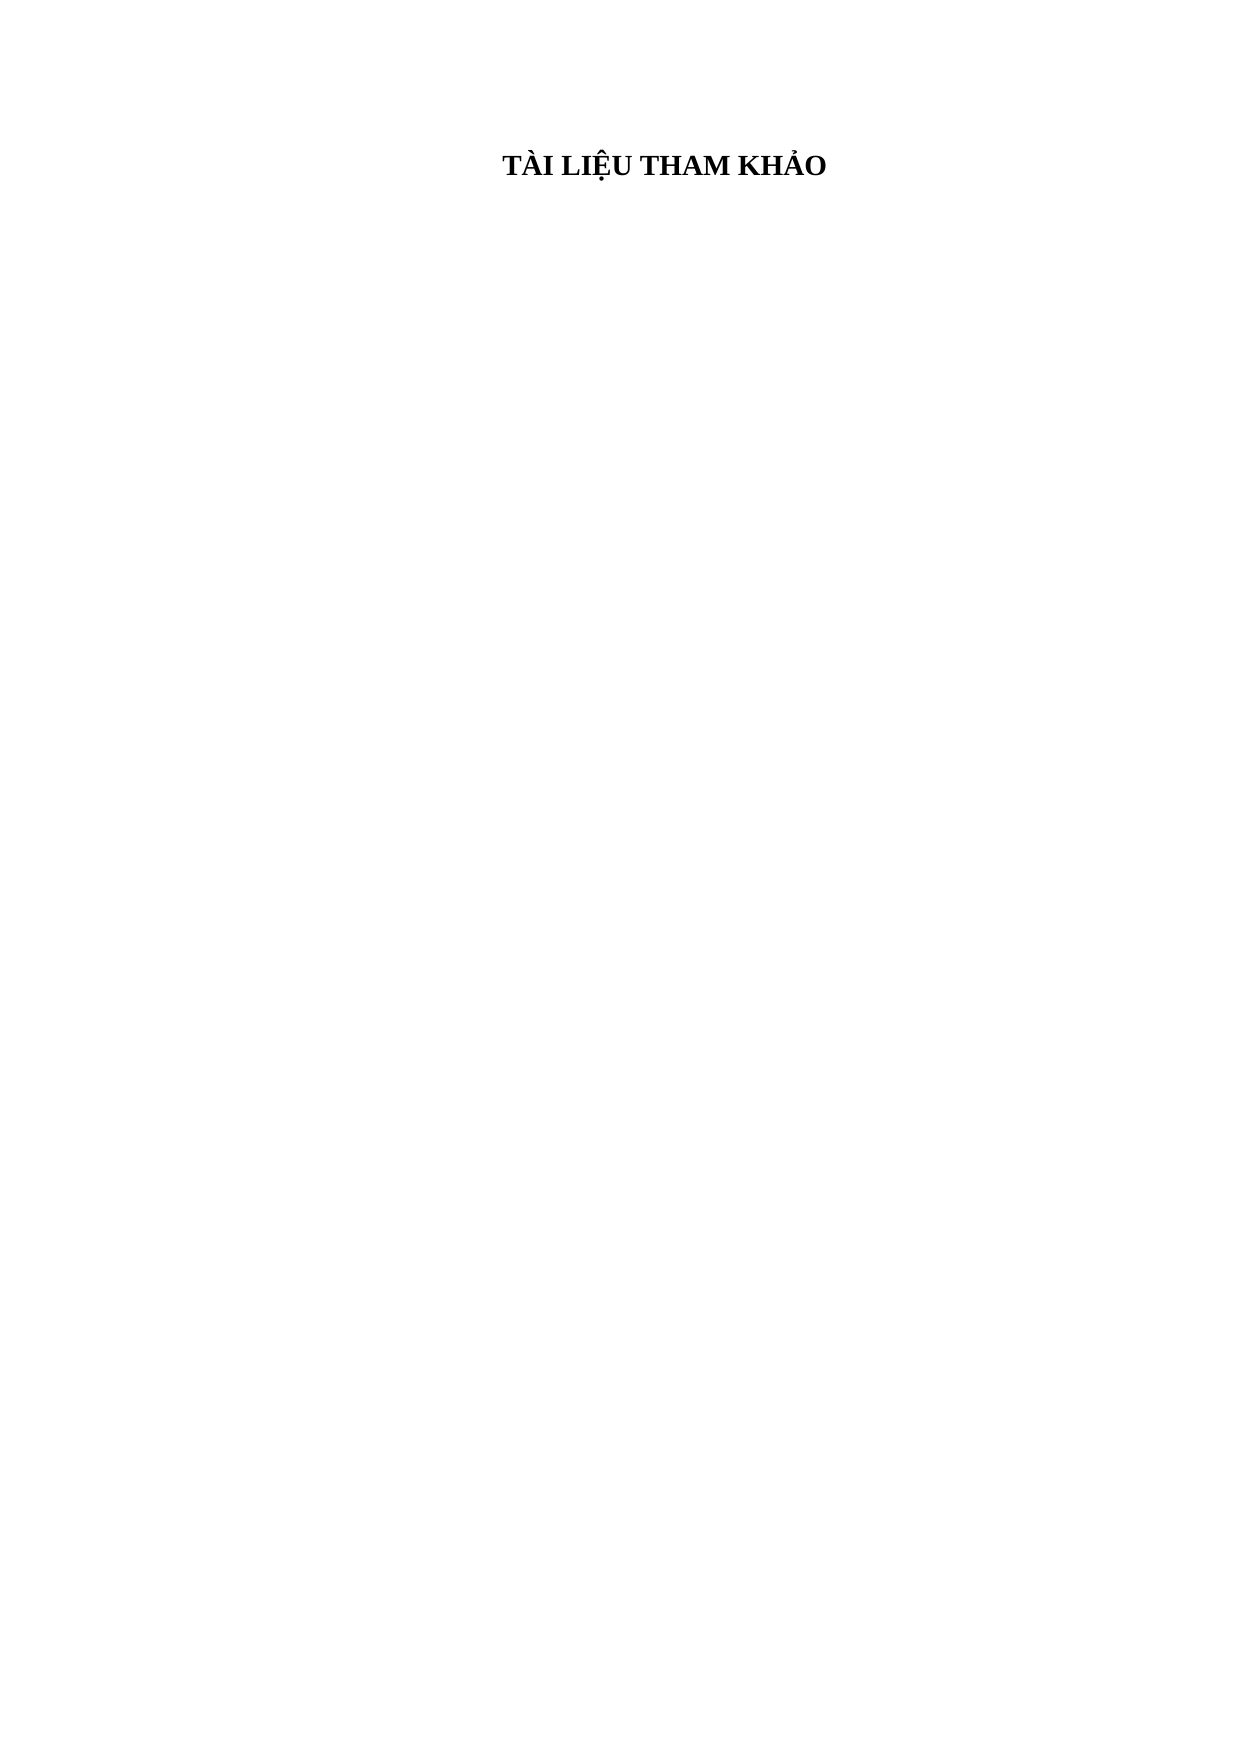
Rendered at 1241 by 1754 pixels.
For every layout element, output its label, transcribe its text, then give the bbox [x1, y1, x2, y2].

list TÀI LIỆU THAM KHẢO [207, 148, 1122, 181]
